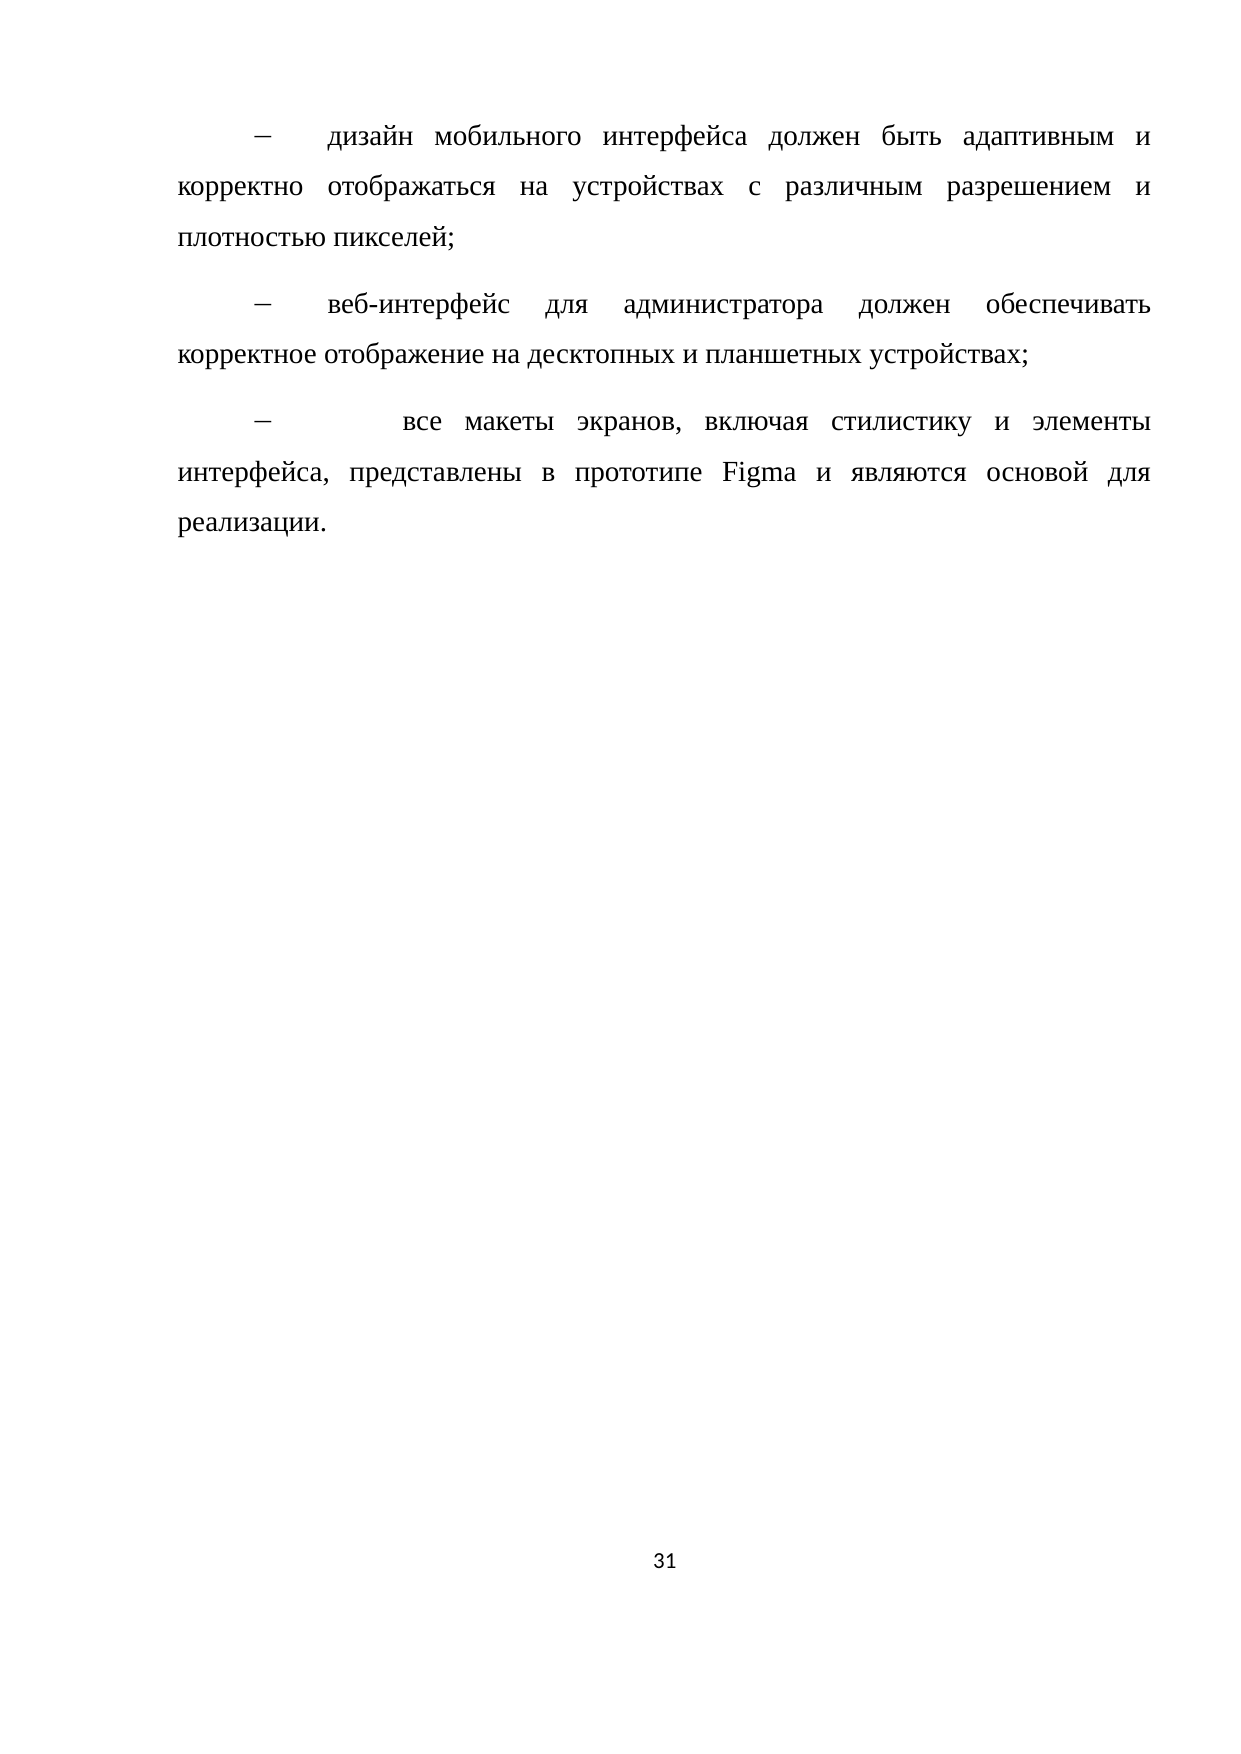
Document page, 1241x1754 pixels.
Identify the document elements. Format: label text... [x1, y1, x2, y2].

text веб-интерфейс для администратора должен обеспечивать корректное отображение на десктопных и планшетных устройствах; [177, 286, 1152, 370]
text дизайн мобильного интерфейса должен быть адаптивным и корректно отображаться на устройствах с различным разрешением и плотностью пикселей; [177, 118, 1152, 252]
text все макеты экранов, включая стилистику и элементы интерфейса, представлены в прототипе Figma и являются основой для реализации. [177, 403, 1152, 537]
